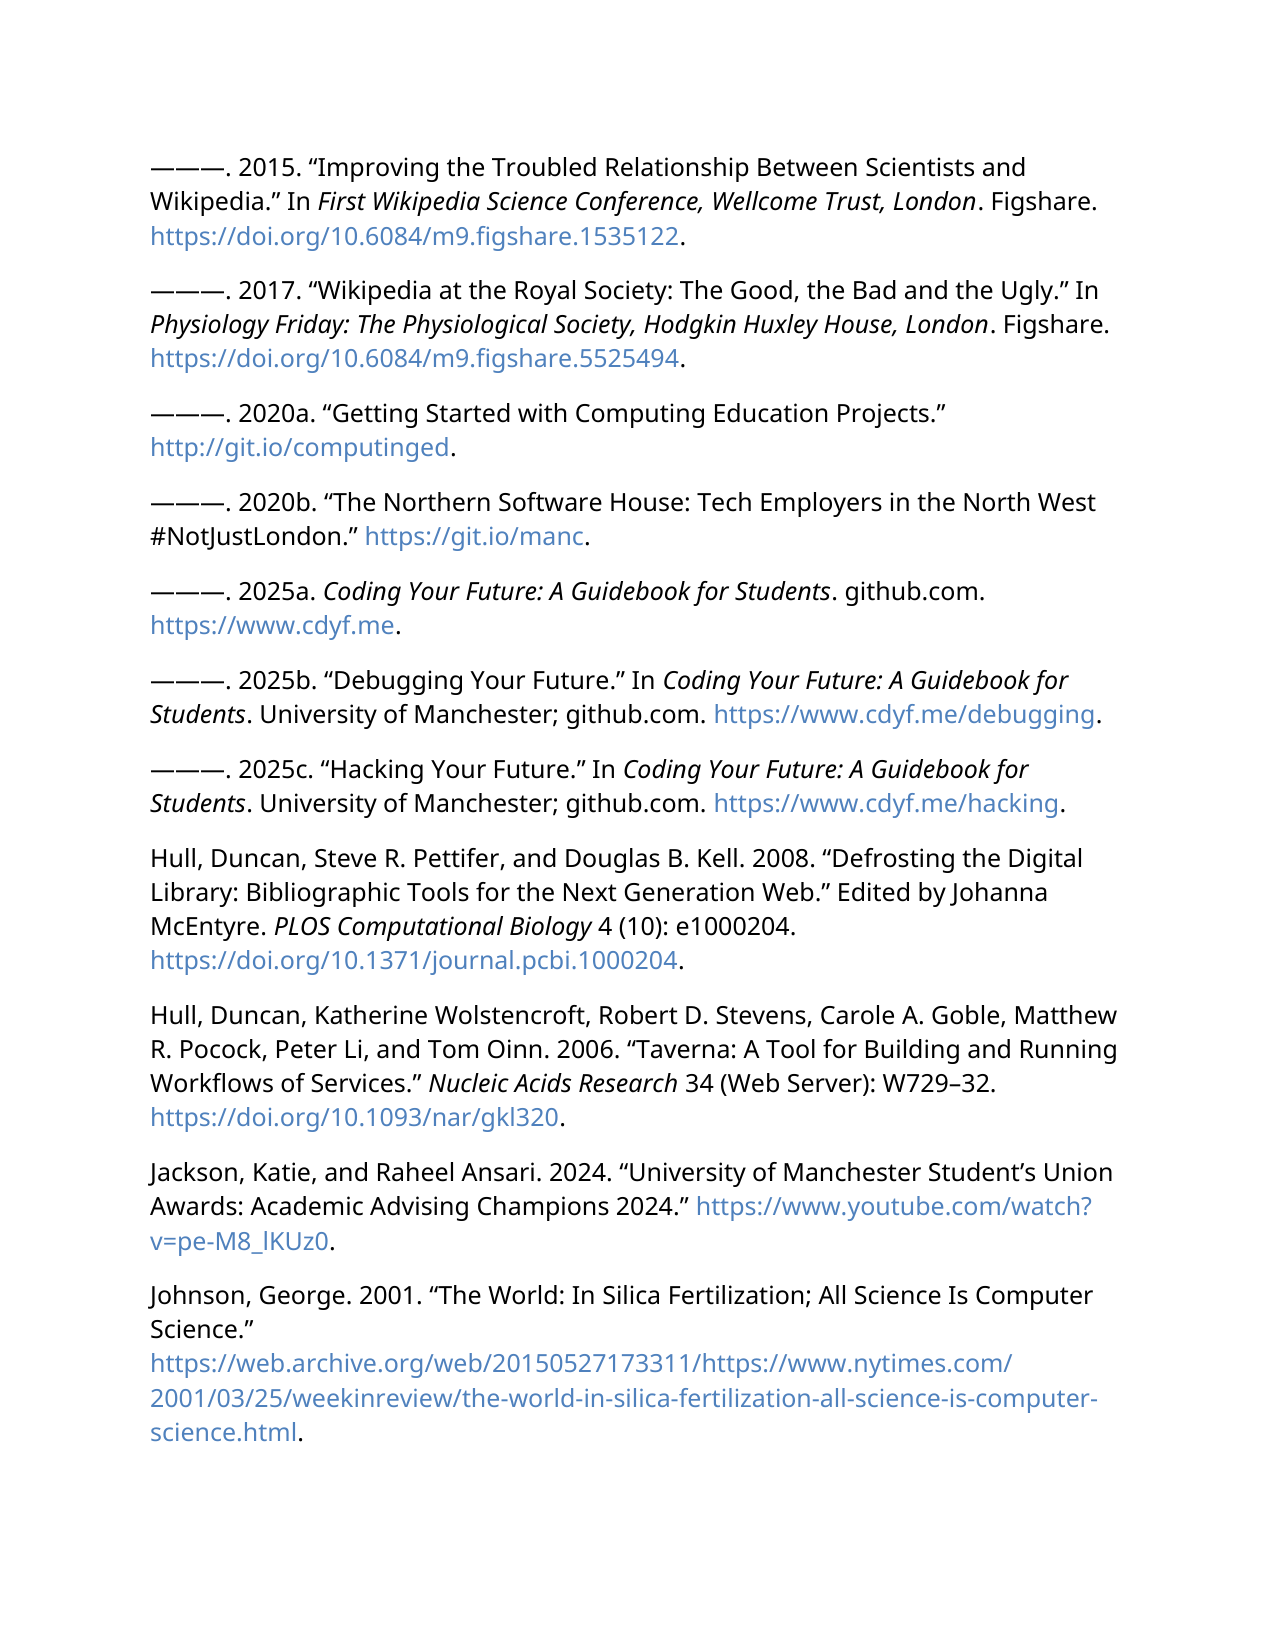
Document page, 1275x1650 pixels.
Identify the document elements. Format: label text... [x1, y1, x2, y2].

text Hull, Duncan, Katherine Wolstencroft, Robert D. Stevens, Carole A. Goble, Matthew R. Pocock, Peter Li, and Tom Oinn. 2006. “Taverna: A Tool for Building and Running Workflows of Services.” Nucleic Acids Research 34 (Web Server): W729–32. https://doi.org/10.1093/nar/gkl320. [150, 998, 1125, 1134]
text ———. 2017. “Wikipedia at the Royal Society: The Good, the Bad and the Ugly.” In Physiology Friday: The Physiological Society, Hodgkin Huxley House, London. Figshare. https://doi.org/10.6084/m9.figshare.5525494. [150, 273, 1125, 375]
text ———. 2020b. “The Northern Software House: Tech Employers in the North West #NotJustLondon.” https://git.io/manc. [150, 485, 1125, 553]
text ———. 2025a. Coding Your Future: A Guidebook for Students. github.com. https://www.cdyf.me. [150, 574, 1125, 642]
text ———. 2025c. “Hacking Your Future.” In Coding Your Future: A Guidebook for Students. University of Manchester; github.com. https://www.cdyf.me/hacking. [150, 752, 1125, 820]
text ———. 2015. “Improving the Troubled Relationship Between Scientists and Wikipedia.” In First Wikipedia Science Conference, Wellcome Trust, London. Figshare. https://doi.org/10.6084/m9.figshare.1535122. [150, 150, 1125, 252]
text ———. 2020a. “Getting Started with Computing Education Projects.” http://git.io/computinged. [150, 396, 1125, 464]
text Johnson, George. 2001. “The World: In Silica Fertilization; All Science Is Computer Science.” https://web.archive.org/web/20150527173311/https://www.nytimes.com/2001/03/25/weekinreview/the-world-in-silica-fertilization-all-science-is-computer-science.html. [150, 1278, 1125, 1448]
text Jackson, Katie, and Raheel Ansari. 2024. “University of Manchester Student’s Union Awards: Academic Advising Champions 2024.” https://www.youtube.com/watch?v=pe-M8_lKUz0. [150, 1155, 1125, 1257]
text ———. 2025b. “Debugging Your Future.” In Coding Your Future: A Guidebook for Students. University of Manchester; github.com. https://www.cdyf.me/debugging. [150, 663, 1125, 731]
text Hull, Duncan, Steve R. Pettifer, and Douglas B. Kell. 2008. “Defrosting the Digital Library: Bibliographic Tools for the Next Generation Web.” Edited by Johanna McEntyre. PLOS Computational Biology 4 (10): e1000204. https://doi.org/10.1371/journal.pcbi.1000204. [150, 841, 1125, 977]
